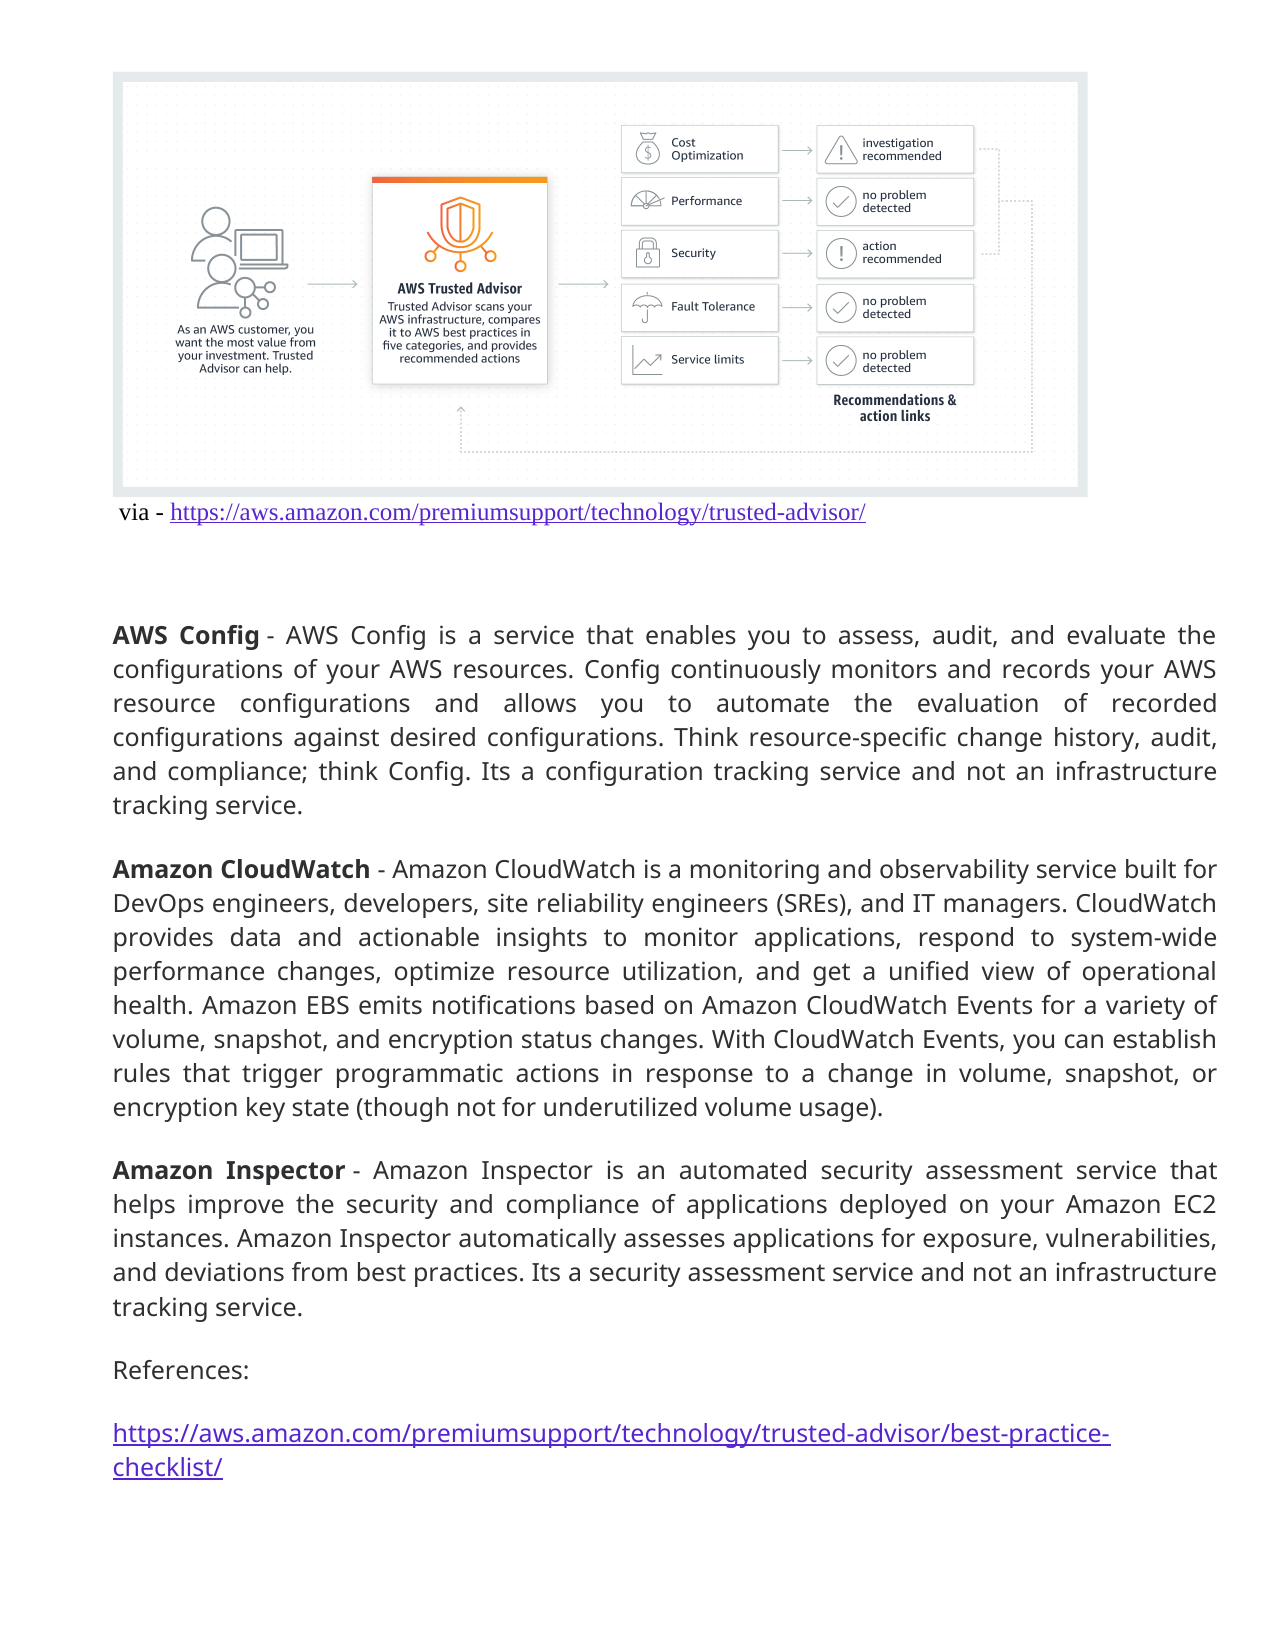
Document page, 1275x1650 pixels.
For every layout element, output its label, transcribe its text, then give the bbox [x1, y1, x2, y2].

text https://aws.amazon.com/premiumsupport/technology/trusted-advisor/best-practice-checklist/ [112, 1416, 1219, 1484]
text Amazon CloudWatch - Amazon CloudWatch is a monitoring and observability service built for DevOps engineers, developers, site reliability engineers (SREs), and IT managers. CloudWatch provides data and actionable insights to monitor applications, respond to system-wide performance changes, optimize resource utilization, and get a unified view of operational health. Amazon EBS emits notifications based on Amazon CloudWatch Events for a variety of volume, snapshot, and encryption status changes. With CloudWatch Events, you can establish rules that trigger programmatic actions in response to a change in volume, snapshot, or encryption key state (though not for underutilized volume usage). [112, 851, 1219, 1124]
text Amazon Inspector - Amazon Inspector is an automated security assessment service that helps improve the security and compliance of applications deployed on your Amazon EC2 instances. Amazon Inspector automatically assesses applications for exposure, vulnerabilities, and deviations from best practices. Its a security assessment service and not an infrastructure tracking service. [112, 1153, 1219, 1323]
text References: [112, 1352, 1219, 1386]
text via - https://aws.amazon.com/premiumsupport/technology/trusted-advisor/ [112, 497, 1219, 525]
picture [112, 71, 1088, 497]
text AWS Config - AWS Config is a service that enables you to assess, audit, and evaluate the configurations of your AWS resources. Config continuously monitors and records your AWS resource configurations and allows you to automate the evaluation of recorded configurations against desired configurations. Think resource-specific change history, audit, and compliance; think Config. Its a configuration tracking service and not an infrastructure tracking service. [112, 618, 1219, 822]
